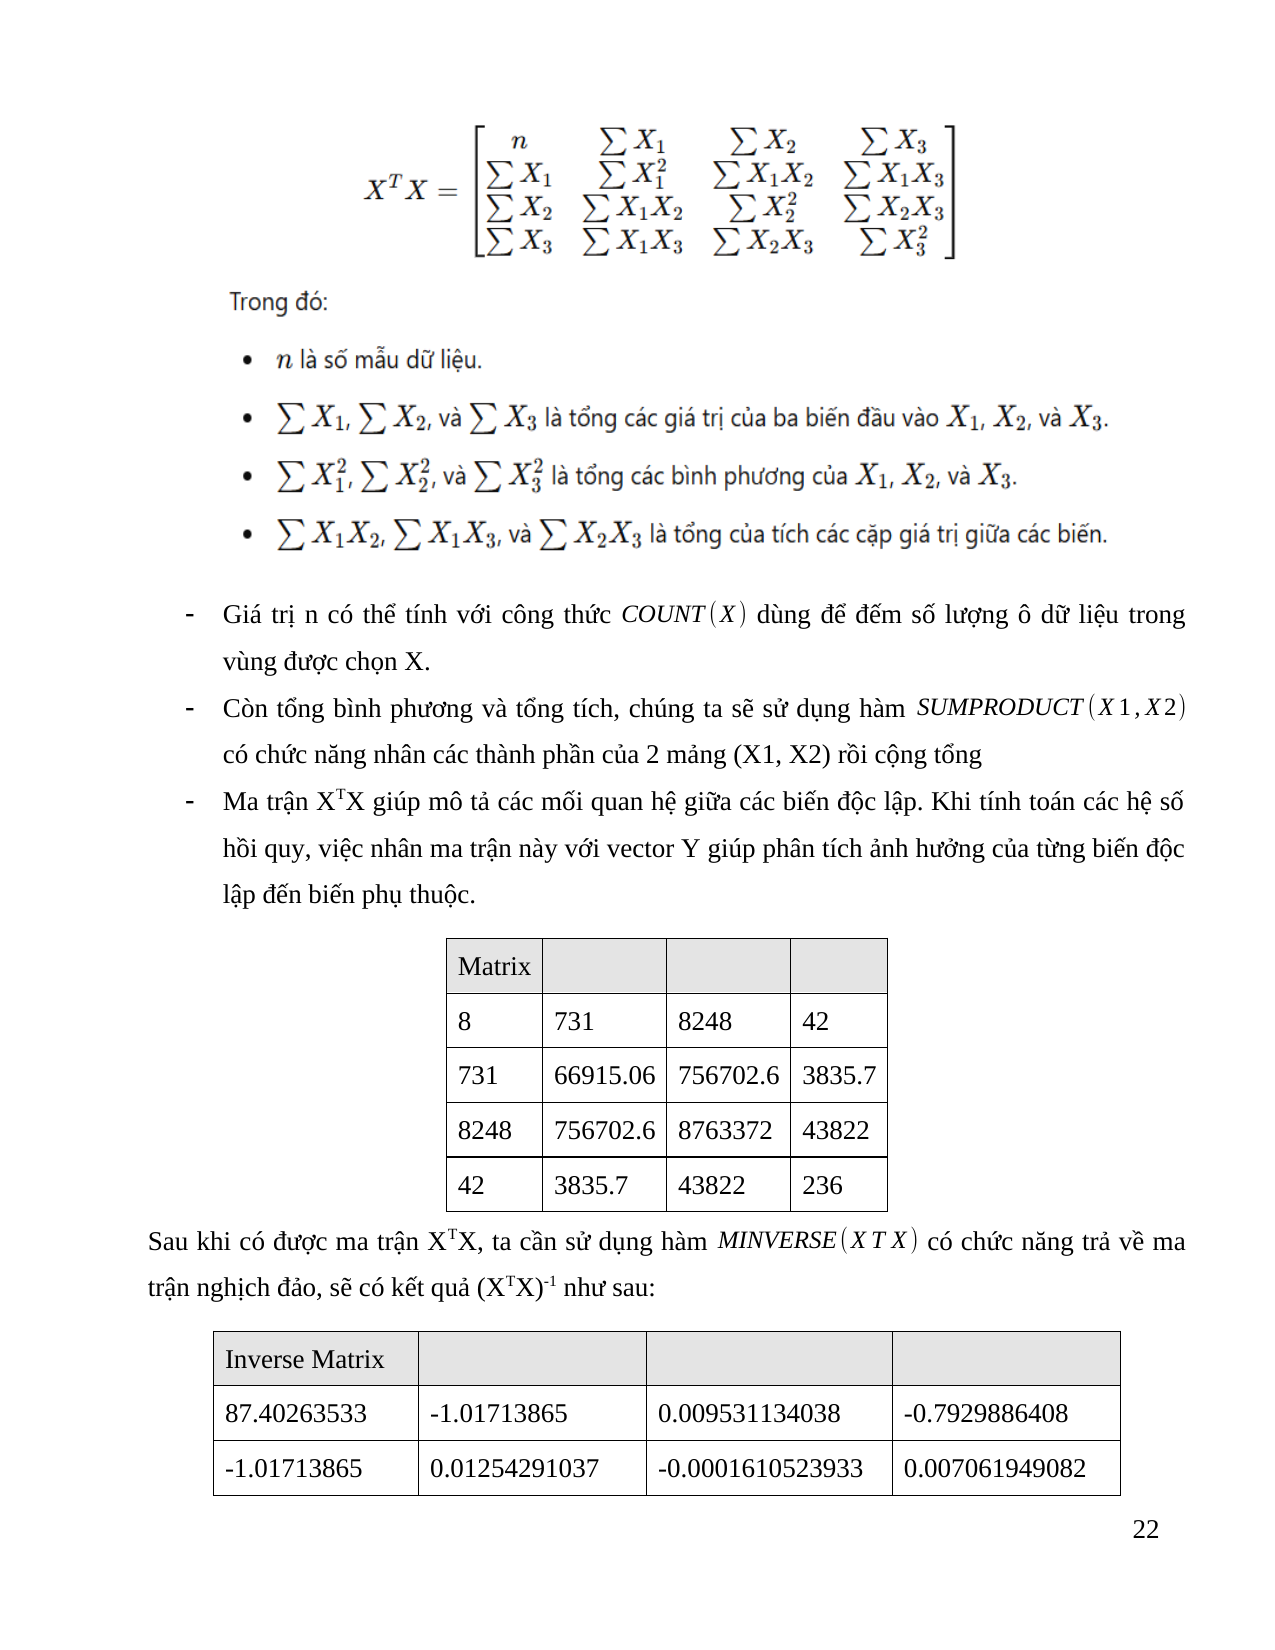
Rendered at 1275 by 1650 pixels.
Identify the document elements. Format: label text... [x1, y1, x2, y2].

table_header [667, 939, 790, 992]
table_cell 8 [447, 994, 542, 1047]
table_cell 731 [543, 994, 666, 1047]
list Ma trận XTX giúp mô tả các mối quan hệ giữa các biến độc lập. Khi tính toán các hệ số hồi quy, việc nhân ma trận này với vector Y giúp phân tích ảnh hưởng của từng biến độc lập đến biến phụ thuộc. [185, 785, 1186, 910]
table_cell 8763372 [667, 1103, 790, 1156]
table_header Matrix [447, 939, 542, 992]
table_cell -0.7929886408 [893, 1386, 1120, 1440]
list Còn tổng bình phương và tổng tích, chúng ta sẽ sử dụng hàm có chức năng nhân các thành phần của 2 mảng (X1, X2) rồi cộng tổng [185, 692, 1186, 769]
table_cell 0.007061949082 [893, 1441, 1120, 1494]
table_cell -1.01713865 [214, 1441, 418, 1494]
table_cell 236 [791, 1158, 887, 1211]
table_header Inverse Matrix [214, 1332, 418, 1385]
table_cell 0.009531134038 [647, 1386, 892, 1440]
table_cell 43822 [667, 1158, 790, 1211]
picture [221, 278, 1113, 571]
table_cell 43822 [791, 1103, 887, 1156]
table_header [419, 1332, 646, 1385]
table_cell 756702.6 [667, 1048, 790, 1102]
table_cell 8248 [667, 994, 790, 1047]
table_header [893, 1332, 1120, 1385]
table_cell 731 [447, 1048, 542, 1102]
text Sau khi có được ma trận XTX, ta cần sử dụng hàm có chức năng trả về ma trận nghịch đảo, sẽ có kết quả (XTX)-1 như sau: [148, 1225, 1186, 1302]
table_cell 3835.7 [543, 1158, 666, 1211]
table_cell -1.01713865 [419, 1386, 646, 1440]
table_cell 8248 [447, 1103, 542, 1156]
table_cell 0.01254291037 [419, 1441, 646, 1494]
table_cell 66915.06 [543, 1048, 666, 1102]
table_cell 756702.6 [543, 1103, 666, 1156]
picture [336, 118, 999, 264]
table_cell 42 [791, 994, 887, 1047]
table_header [791, 939, 887, 992]
table_cell 87.40263533 [214, 1386, 418, 1440]
table_header [647, 1332, 892, 1385]
table_header [543, 939, 666, 992]
table_cell 3835.7 [791, 1048, 887, 1102]
table_cell 42 [447, 1158, 542, 1211]
list Giá trị n có thể tính với công thức dùng để đếm số lượng ô dữ liệu trong vùng được chọn X. [185, 598, 1186, 676]
table_cell -0.0001610523933 [647, 1441, 892, 1494]
